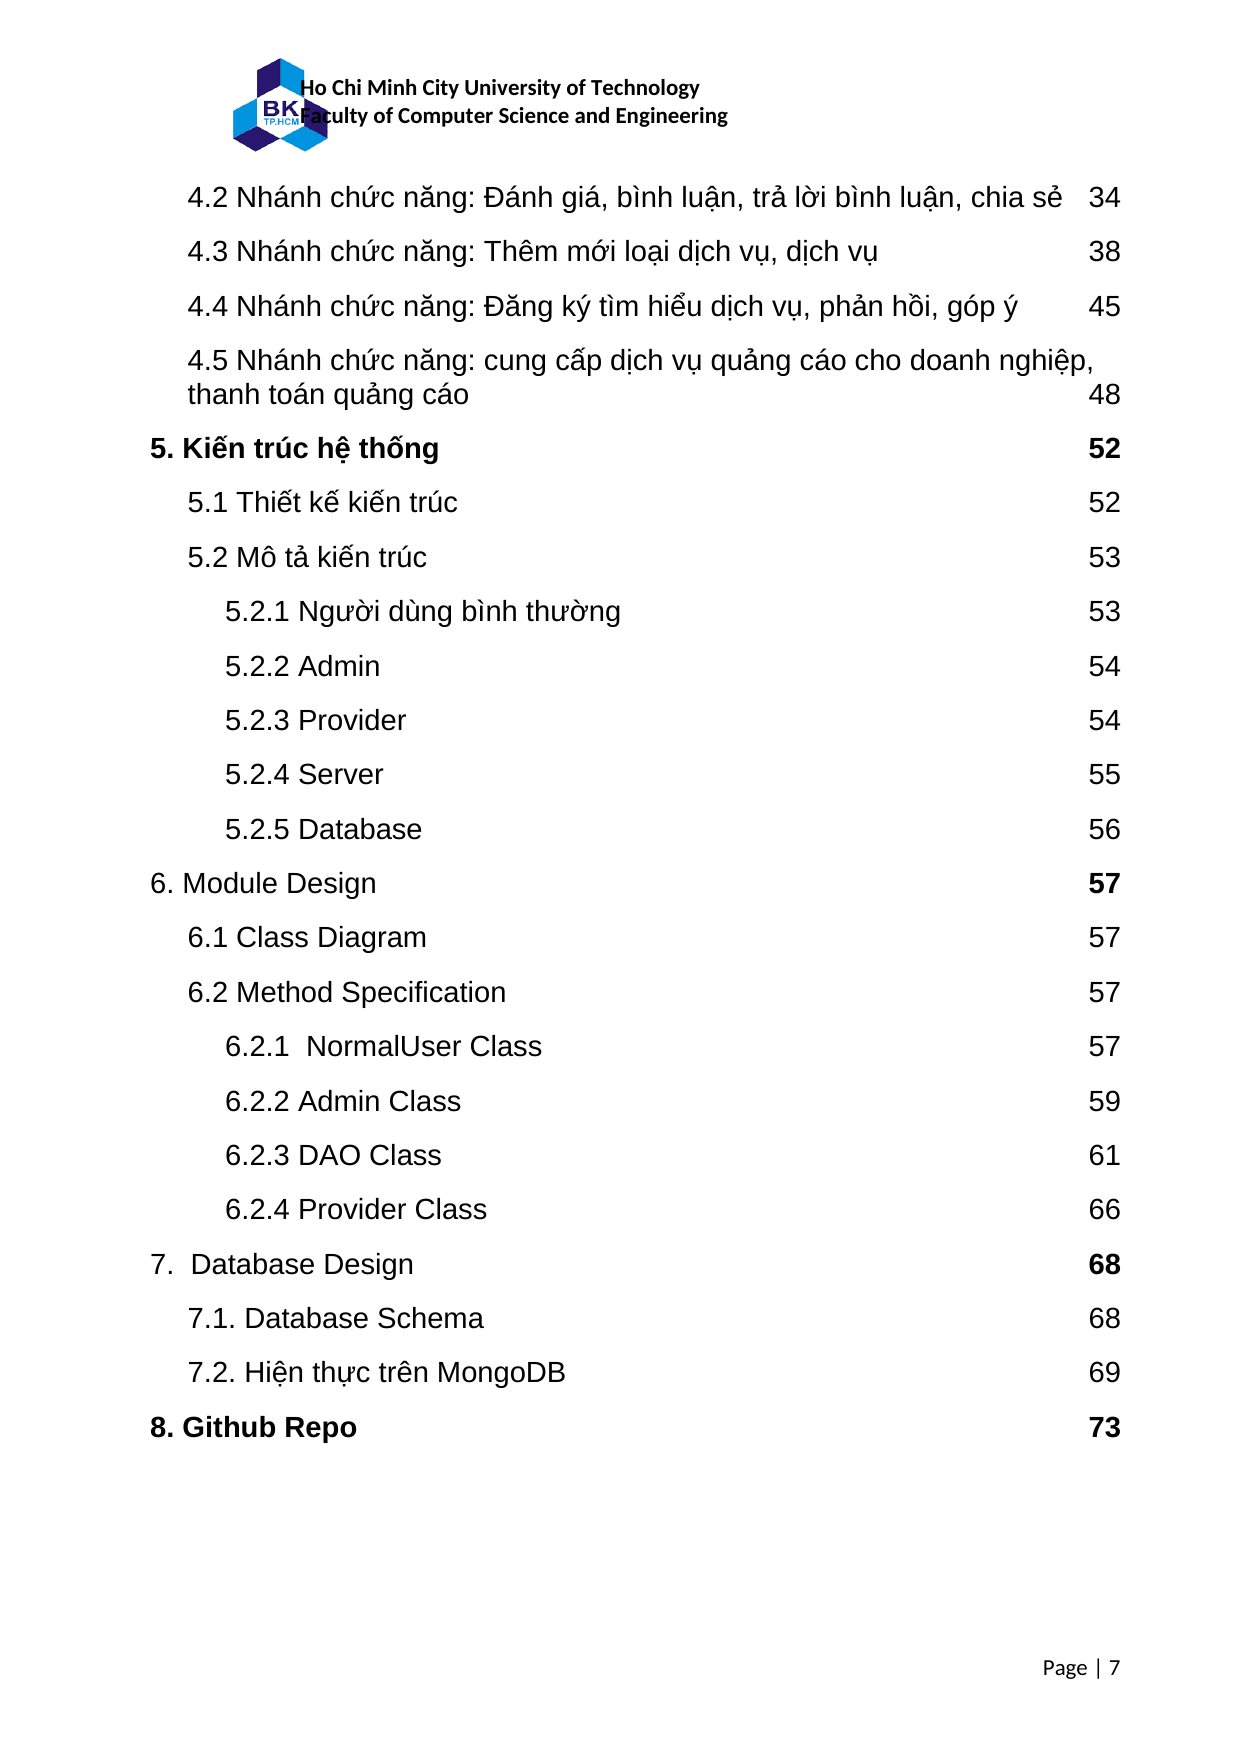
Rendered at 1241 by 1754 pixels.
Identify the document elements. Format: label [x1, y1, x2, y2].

picture [213, 38, 347, 171]
